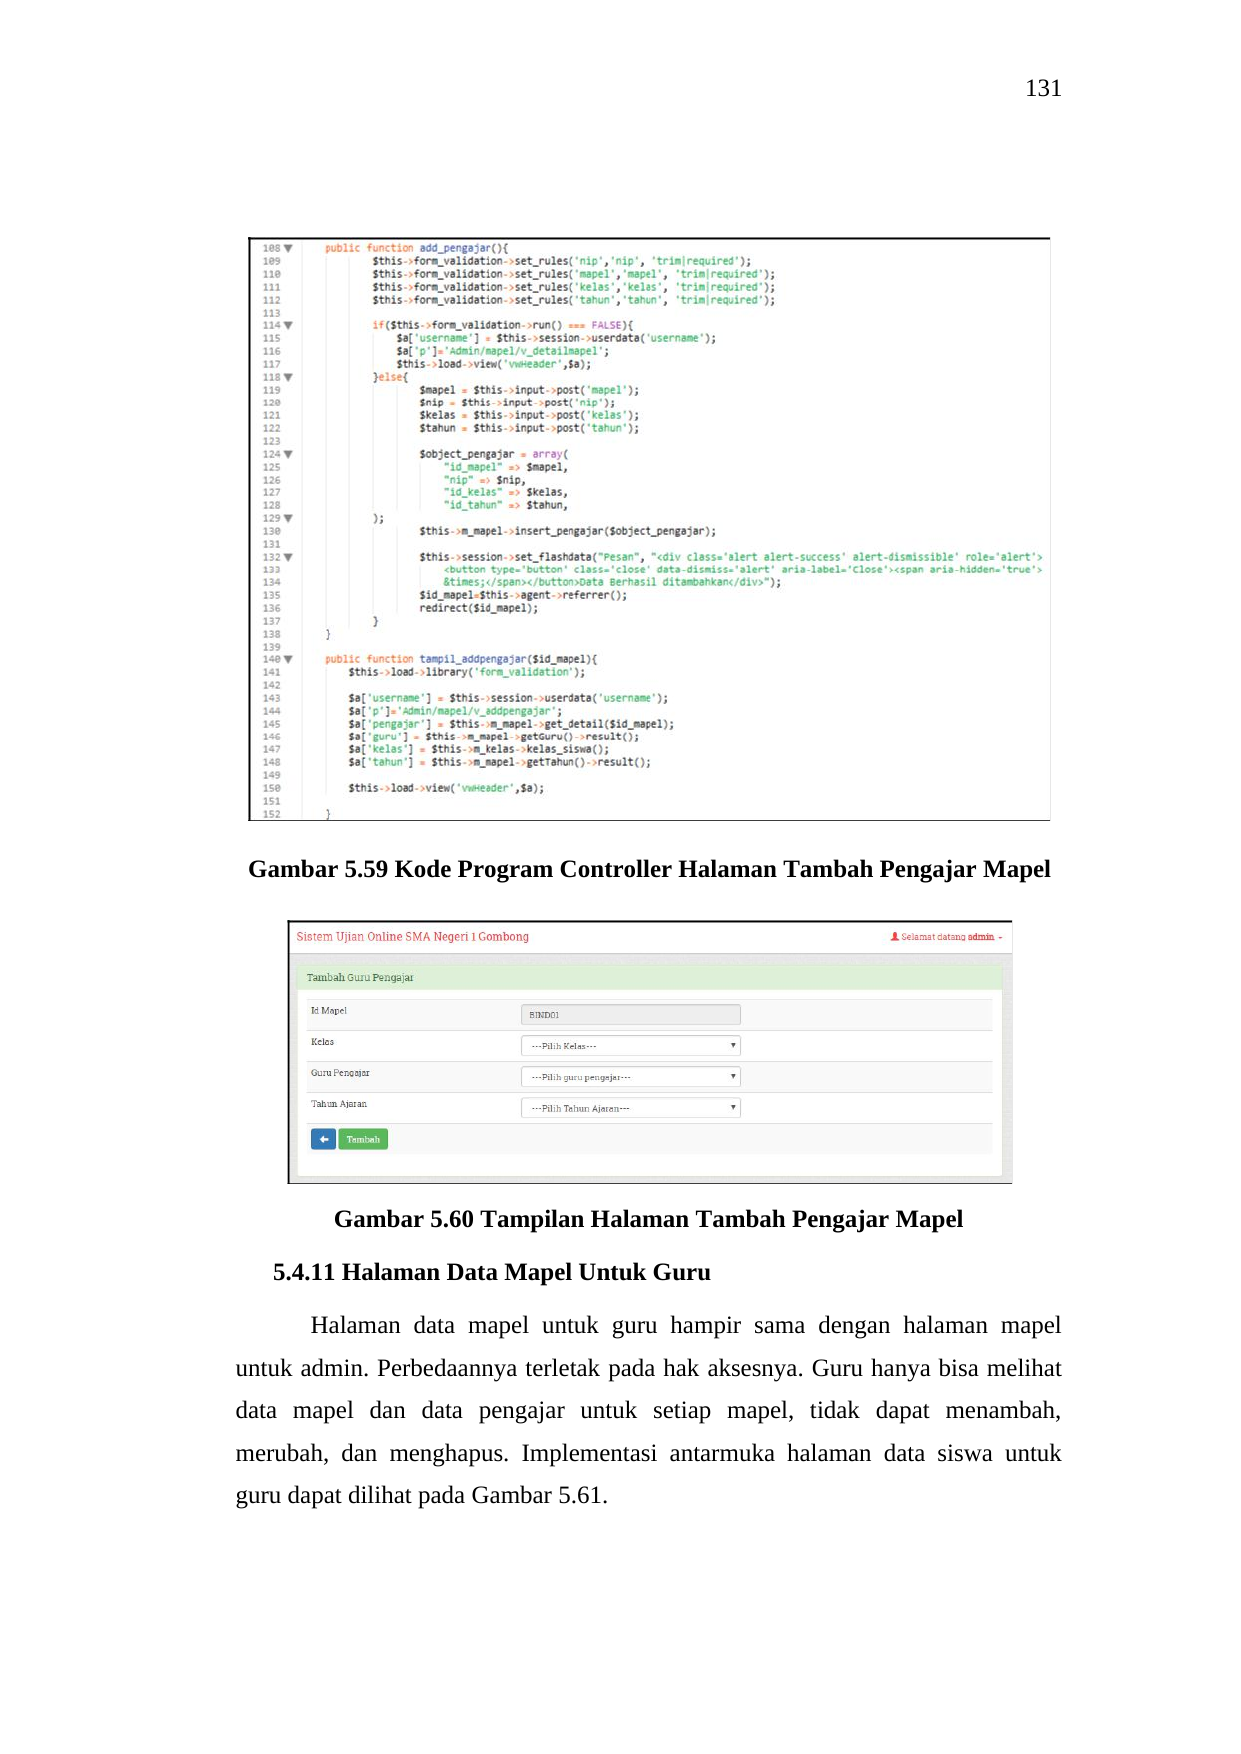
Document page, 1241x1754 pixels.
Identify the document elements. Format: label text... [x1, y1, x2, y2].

text Gambar 5.59 Kode Program Controller Halaman Tambah Pengajar Mapel [248, 854, 1090, 883]
text Halaman data mapel untuk guru hampir sama dengan halaman mapel untuk admin. Perbedaannya terletak pada hak aksesnya. Guru hanya bisa melihat data mapel dan data pengajar untuk setiap mapel, tidak dapat menambah, merubah, dan menghapus. Implementasi antarmuka halaman data siswa untuk guru dapat dilihat pada Gambar 5.61. [235, 1311, 1062, 1509]
text 131 [1025, 73, 1090, 101]
picture [287, 920, 1013, 1184]
text Gambar 5.60 Tampilan Halaman Tambah Pengajar Mapel 5.4.11 Halaman Data Mapel Untuk Guru [273, 1204, 964, 1286]
picture [248, 237, 1051, 821]
